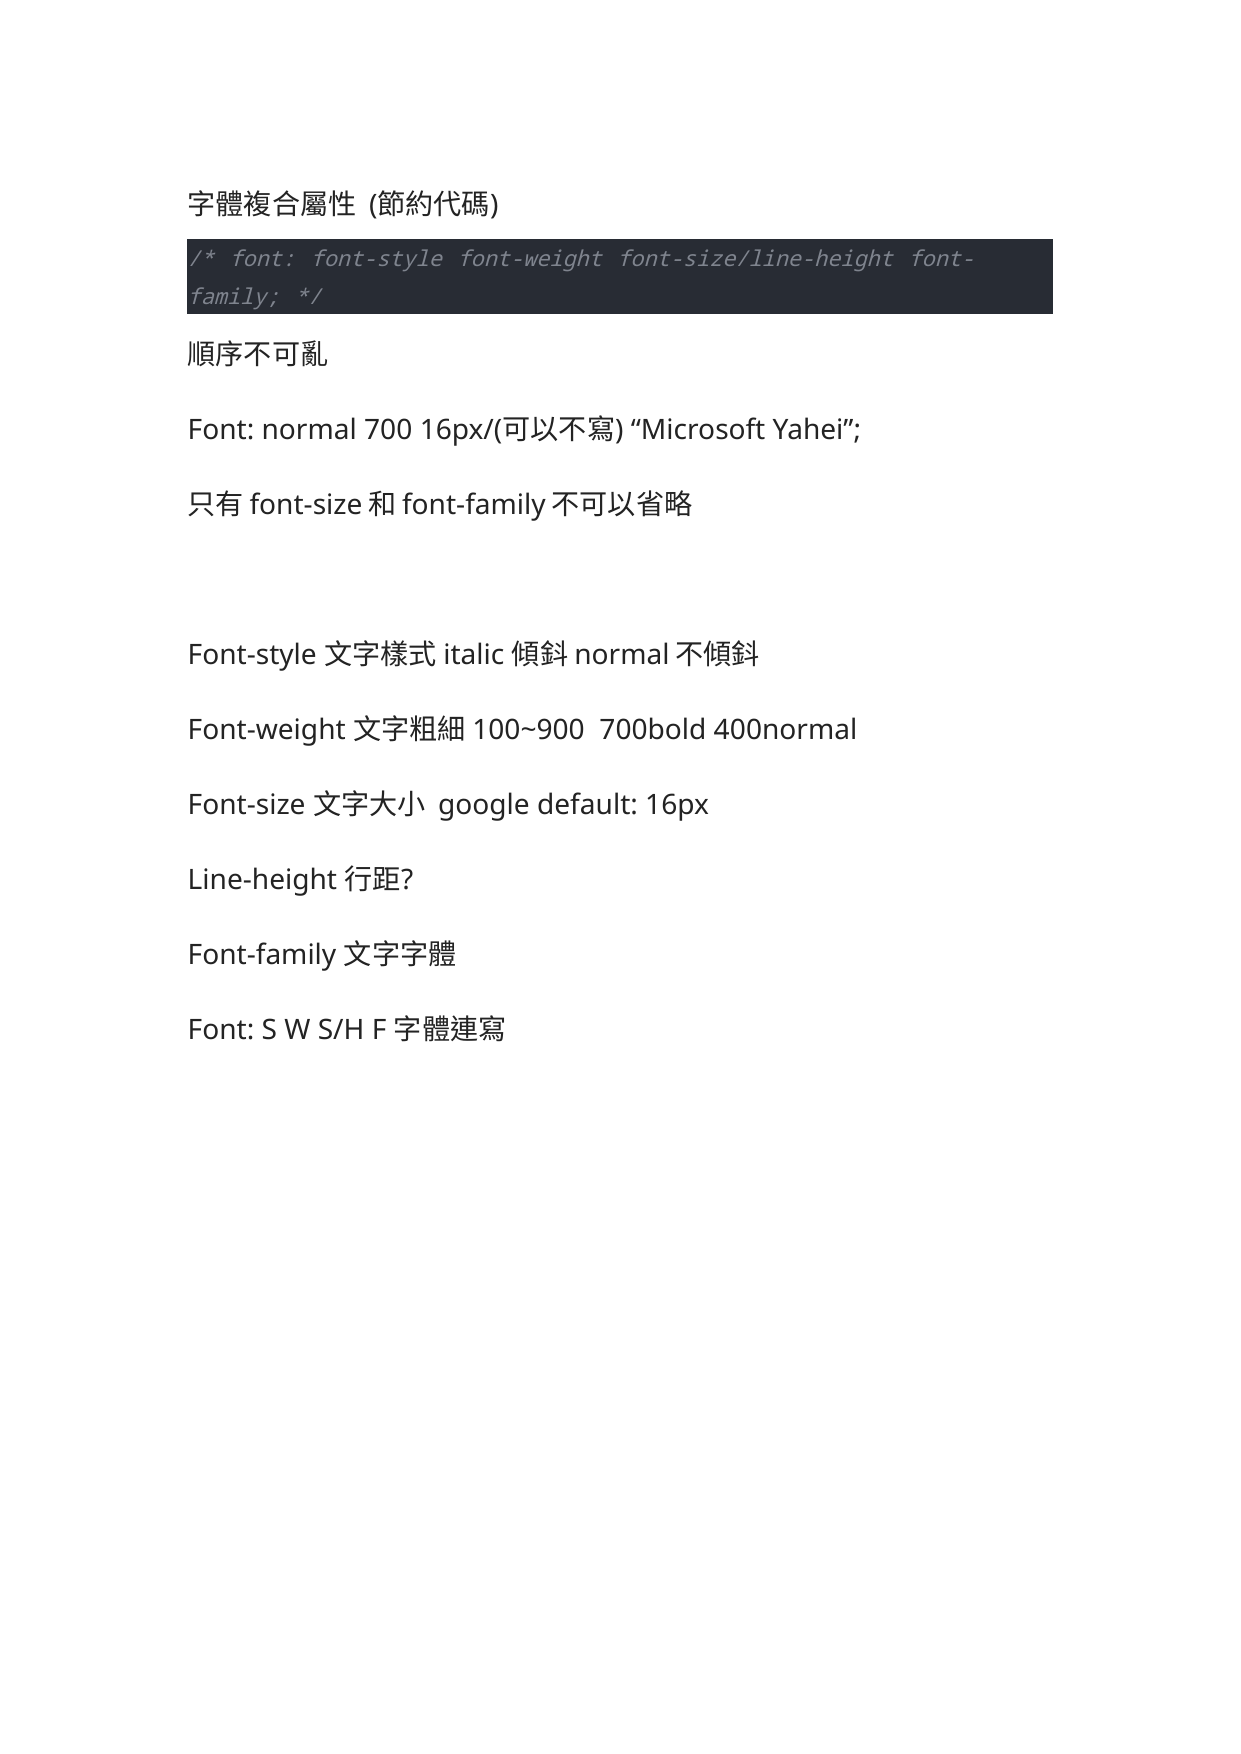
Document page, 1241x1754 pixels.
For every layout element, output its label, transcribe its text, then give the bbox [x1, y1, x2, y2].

text Line-height 行距? [187, 839, 1053, 914]
text 字體複合屬性 (節約代碼) [187, 164, 1053, 239]
text 只有font-size和font-family不可以省略 [187, 464, 1053, 539]
text Font-style 文字樣式 italic 傾鈄 normal不傾鈄 [187, 614, 1053, 689]
text Font-weight 文字粗細 100~900 700bold 400normal [187, 689, 1053, 764]
text 順序不可亂 [187, 314, 1053, 389]
text Font-family 文字字體 [187, 914, 1053, 989]
text Font-size 文字大小 google default: 16px [187, 764, 1053, 839]
text /* font: font-style font-weight font-size/line-height font-family; */ [187, 239, 1053, 314]
text Font: normal 700 16px/(可以不寫) “Microsoft Yahei”; [187, 389, 1053, 464]
text Font: S W S/H F 字體連寫 [187, 989, 1053, 1064]
